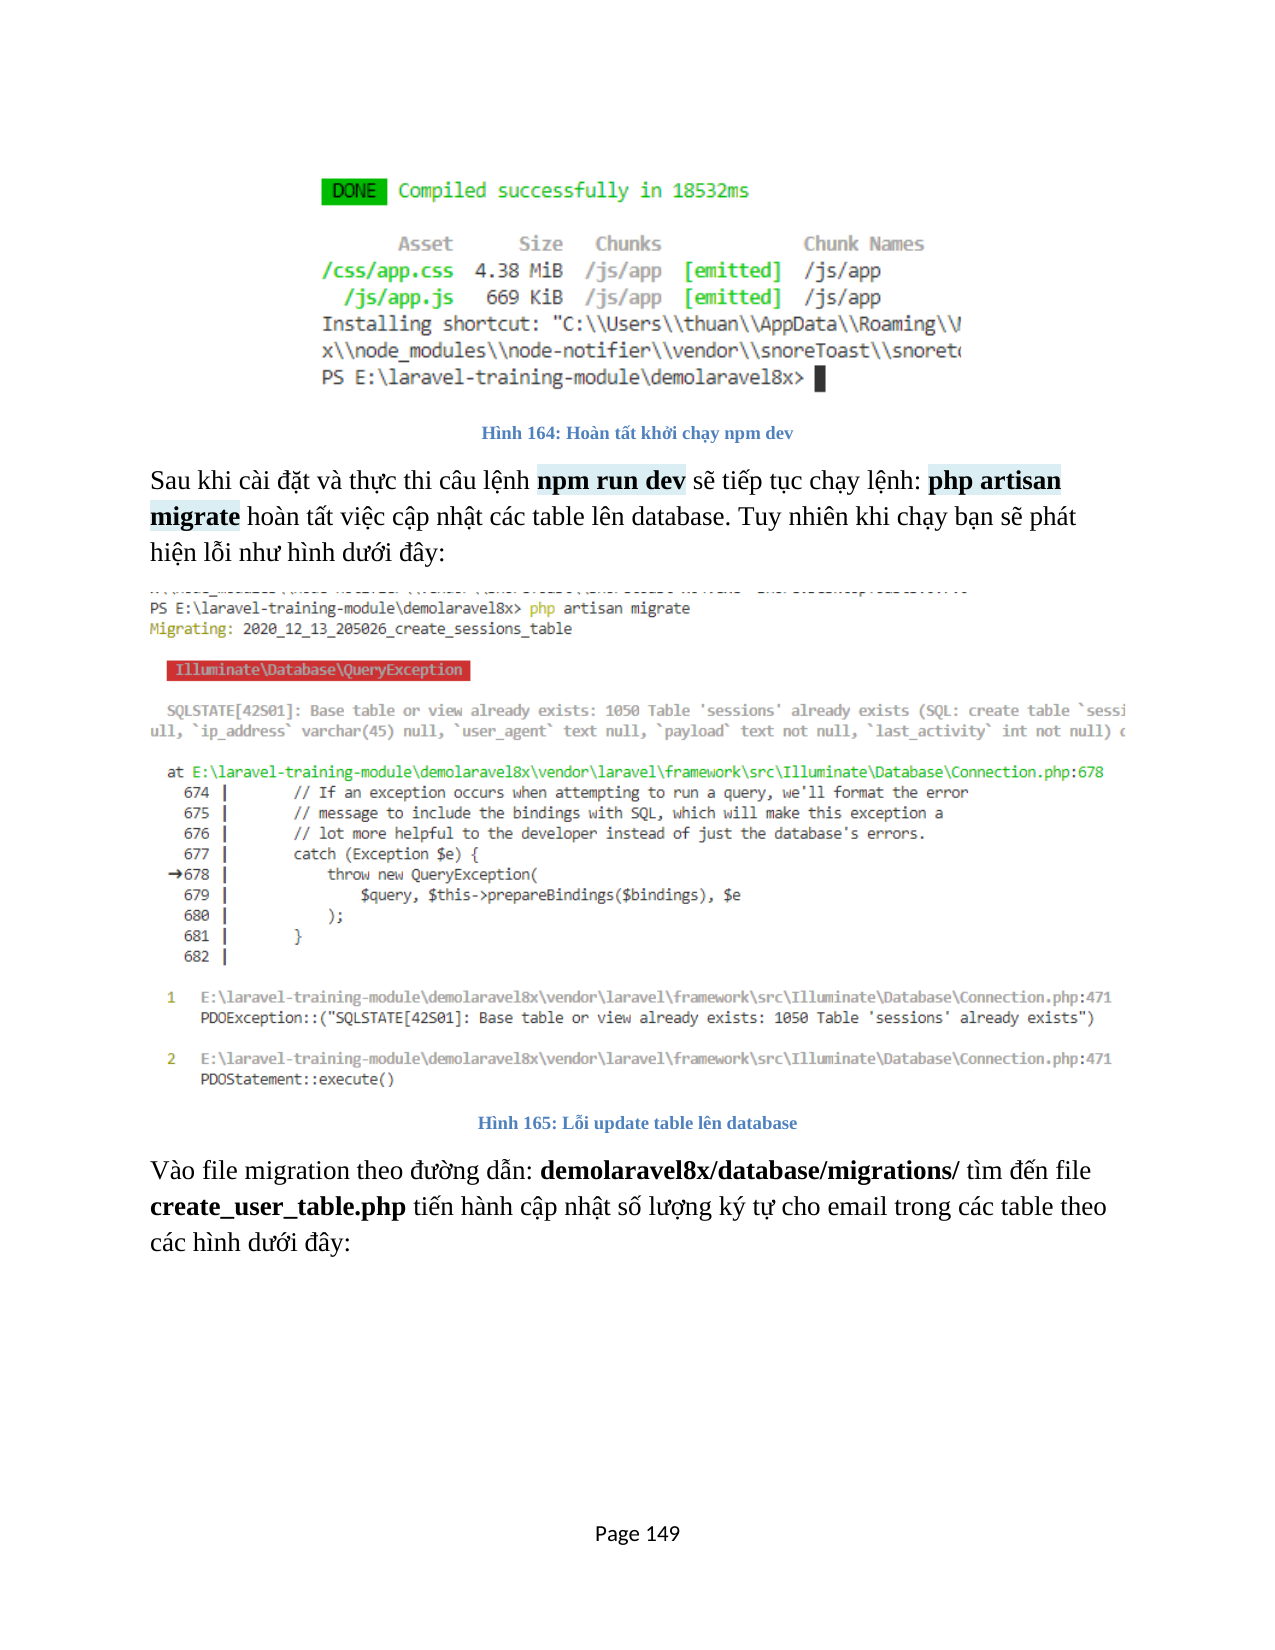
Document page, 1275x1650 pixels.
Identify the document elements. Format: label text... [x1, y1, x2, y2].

picture [150, 592, 1125, 1087]
text Hình 165: Lỗi update table lên database [150, 1112, 1125, 1133]
text Sau khi cài đặt và thực thi câu lệnh npm run dev sẽ tiếp tục chạy lệnh: php artisan migrate hoàn tất việc cập nhật các table lên database. Tuy nhiên khi chạy bạn sẽ phát hiện lỗi như hình dưới đây: [150, 464, 1125, 567]
picture [314, 150, 962, 397]
text Hình 164: Hoàn tất khởi chạy npm dev [150, 422, 1125, 443]
text Vào file migration theo đường dẫn: demolaravel8x/database/migrations/ tìm đến file create_user_table.php tiến hành cập nhật số lượng ký tự cho email trong các table theo các hình dưới đây: [150, 1154, 1125, 1257]
